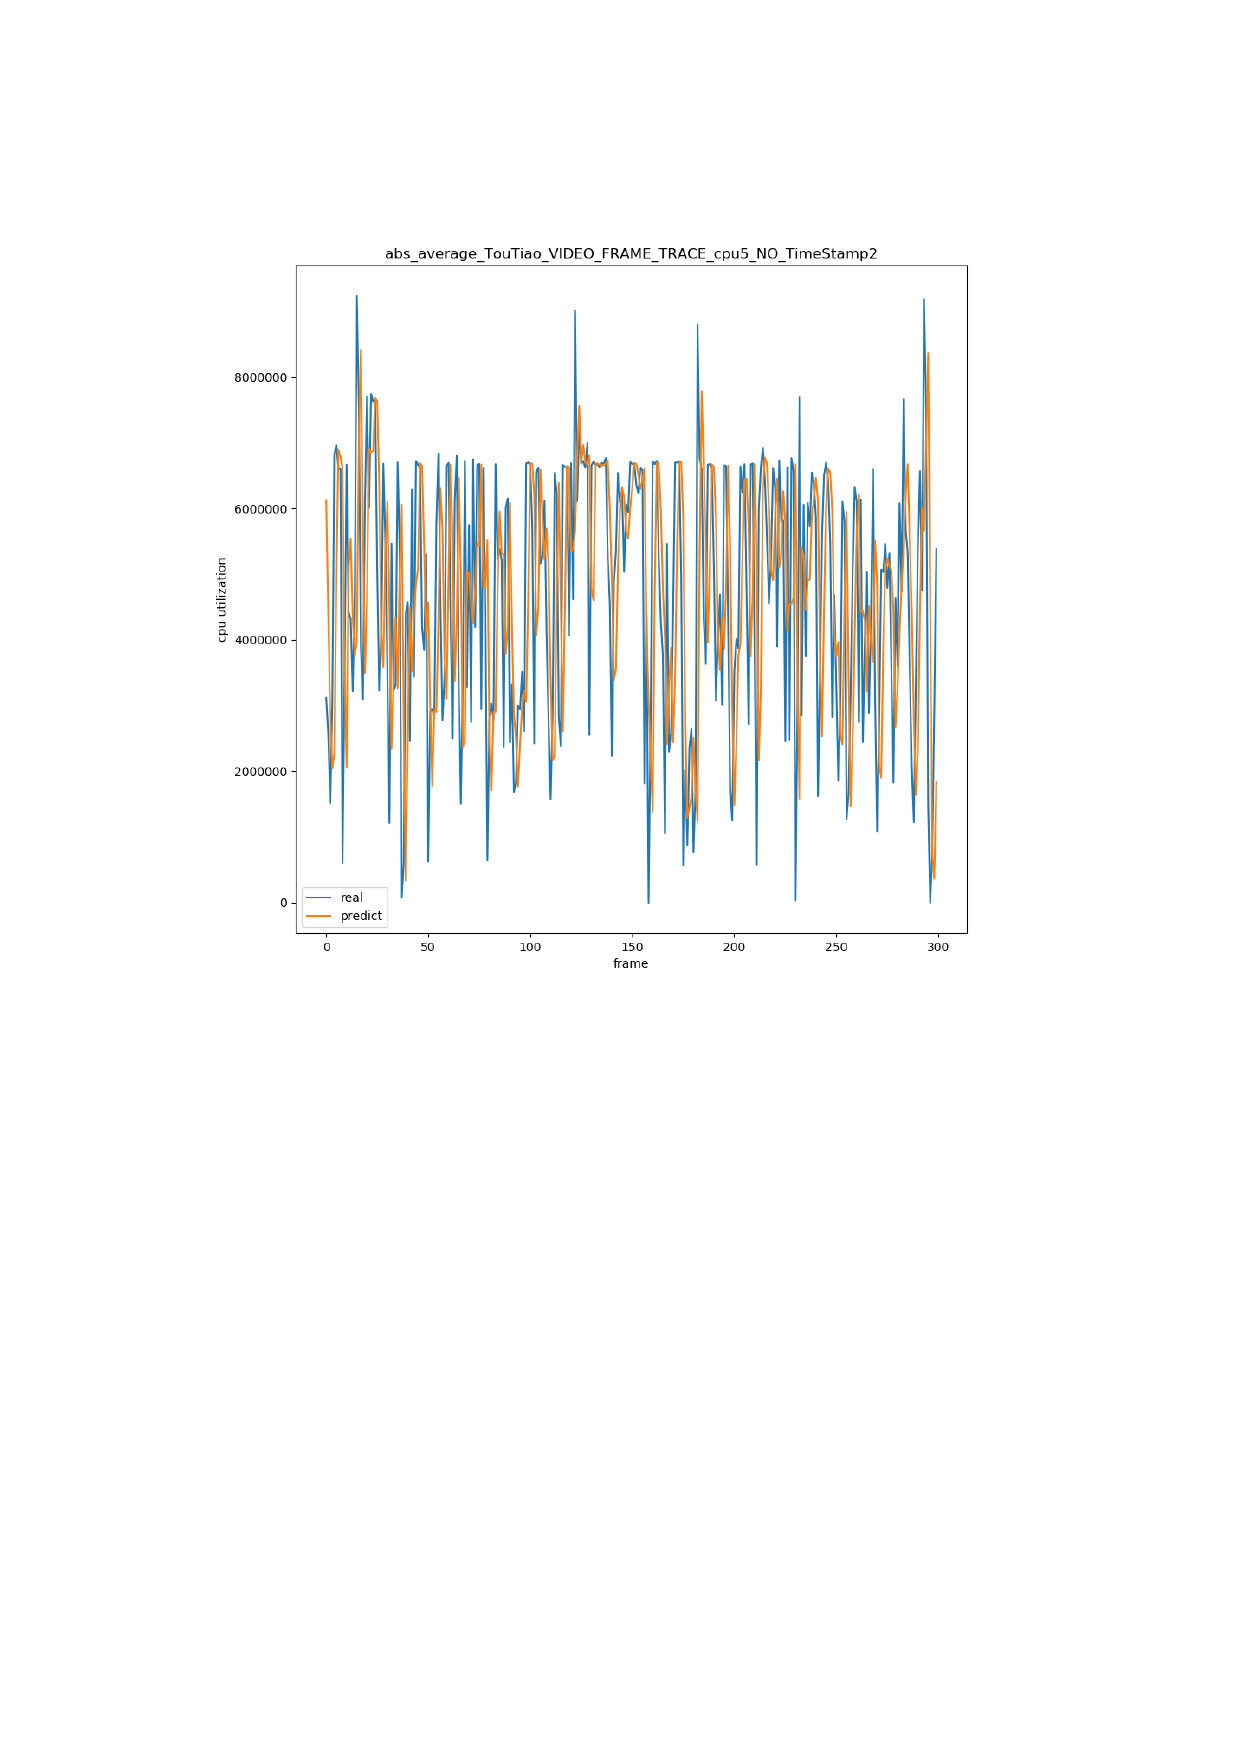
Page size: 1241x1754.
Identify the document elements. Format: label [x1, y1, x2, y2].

picture [187, 162, 1053, 1028]
